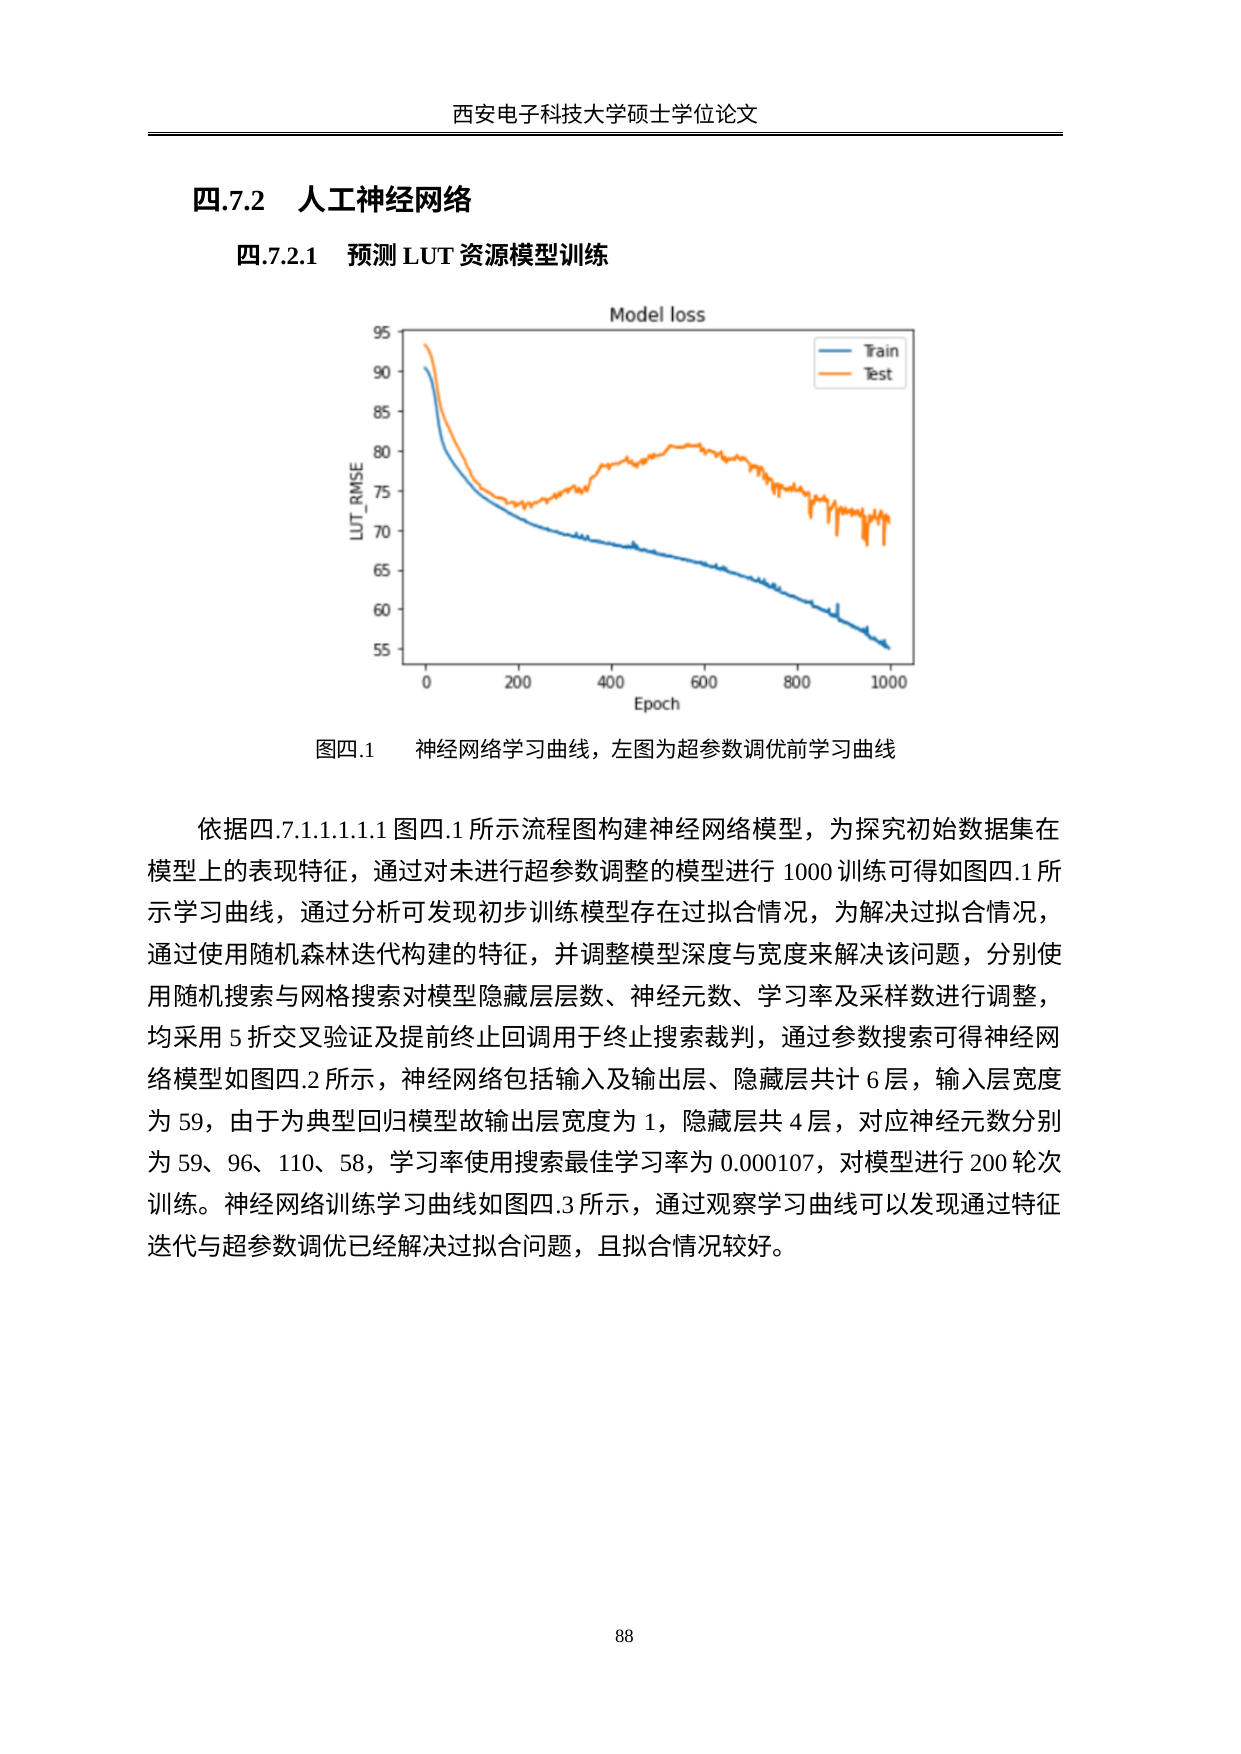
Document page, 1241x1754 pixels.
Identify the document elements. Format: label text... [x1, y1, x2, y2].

text 依据图4.21所示流程图构建神经网络模型，为探究初始数据集在模型上的表现特征，通过对未进行超参数调整的模型进行1000训练可得如图4.26所示学习曲线，通过分析可发现初步训练模型存在过拟合情况，为解决过拟合情况，通过使用随机森林迭代构建的特征，并调整模型深度与宽度来解决该问题，分别使用随机搜索与网格搜索对模型隐藏层层数、神经元数、学习率及采样数进行调整，均采用5折交叉验证及提前终止回调用于终止搜索裁判，通过参数搜索可得神经网络模型如图4.27所示，神经网络包括输入及输出层、隐藏层共计6层，输入层宽度为59，由于为典型回归模型故输出层宽度为1，隐藏层共4层，对应神经元数分别为59、96、110、58，学习率使用搜索最佳学习率为0.000107，对模型进行200轮次训练。神经网络训练学习曲线如图4.28所示，通过观察学习曲线可以发现通过特征迭代与超参数调优已经解决过拟合问题，且拟合情况较好。 [148, 805, 1063, 1263]
subtitle 人工神经网络 [192, 177, 1063, 219]
subtitle 预测LUT资源模型训练 [236, 231, 1063, 273]
text 神经网络学习曲线，左图为超参数调优前学习曲线 [148, 732, 1063, 764]
